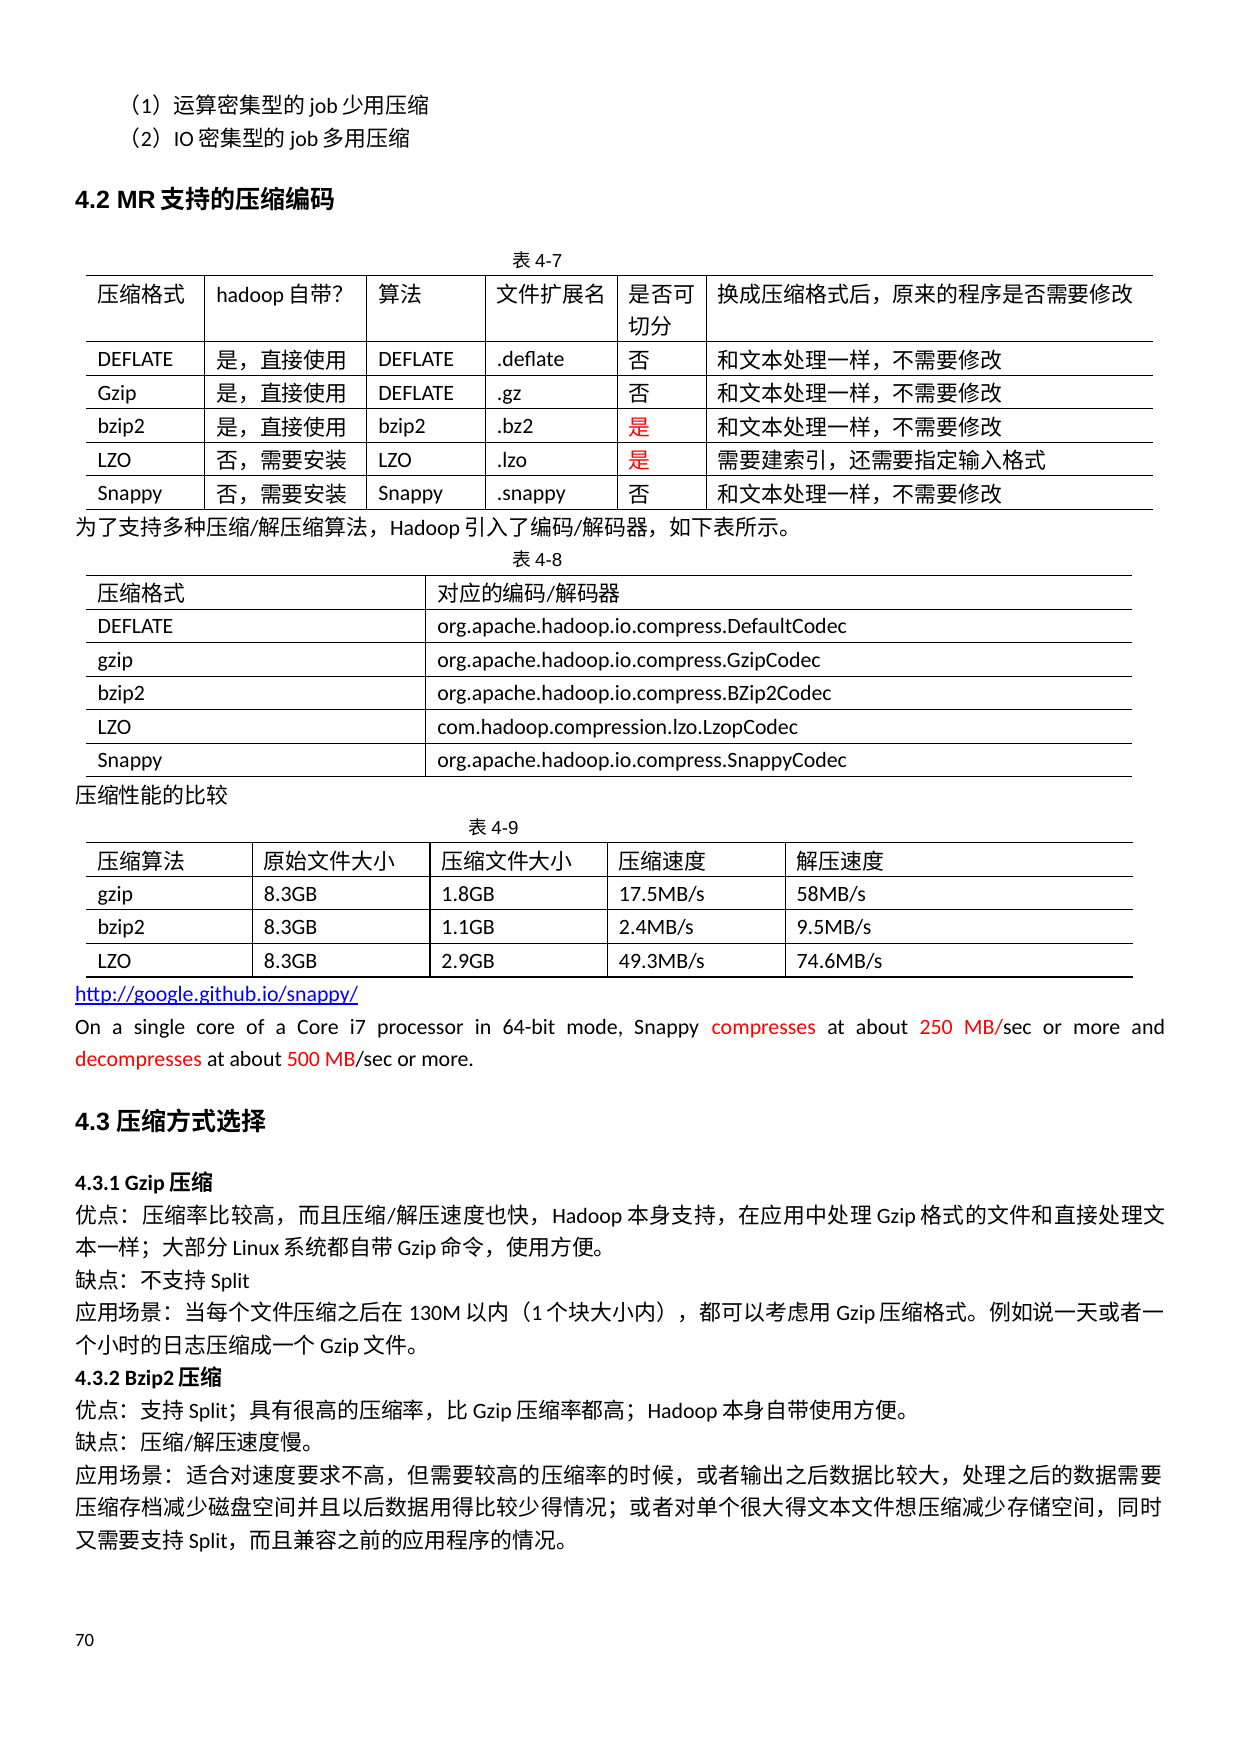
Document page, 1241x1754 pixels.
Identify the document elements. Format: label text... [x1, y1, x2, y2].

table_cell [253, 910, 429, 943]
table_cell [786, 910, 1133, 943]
text 缺点：压缩/解压速度慢。 [75, 1425, 1165, 1457]
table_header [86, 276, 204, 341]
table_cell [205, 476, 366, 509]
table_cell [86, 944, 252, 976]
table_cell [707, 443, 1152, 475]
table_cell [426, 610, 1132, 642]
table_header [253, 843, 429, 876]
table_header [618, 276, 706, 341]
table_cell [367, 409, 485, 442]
text 缺点：不支持Split [75, 1262, 1165, 1295]
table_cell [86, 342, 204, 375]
text 应用场景：当每个文件压缩之后在130M以内（1个块大小内），都可以考虑用Gzip压缩格式。例如说一天或者一个小时的日志压缩成一个Gzip文件。 [75, 1295, 1165, 1360]
text 表4-8 [469, 542, 1165, 575]
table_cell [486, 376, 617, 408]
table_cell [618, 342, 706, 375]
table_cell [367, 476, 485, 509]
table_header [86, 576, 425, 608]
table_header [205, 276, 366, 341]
subtitle 4.3.1 Gzip压缩 [75, 1165, 1165, 1197]
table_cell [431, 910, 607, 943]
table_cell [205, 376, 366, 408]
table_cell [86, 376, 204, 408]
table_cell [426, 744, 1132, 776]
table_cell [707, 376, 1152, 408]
text On a single core of a Core i7 processor in 64-bit mode, Snappy compresses at about 250 MB/sec or more and decompresses at about 500 MB/sec or more. [75, 1010, 1165, 1075]
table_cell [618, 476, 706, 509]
list IO密集型的job多用压缩 [75, 120, 1165, 153]
list 运算密集型的job少用压缩 [75, 88, 1165, 120]
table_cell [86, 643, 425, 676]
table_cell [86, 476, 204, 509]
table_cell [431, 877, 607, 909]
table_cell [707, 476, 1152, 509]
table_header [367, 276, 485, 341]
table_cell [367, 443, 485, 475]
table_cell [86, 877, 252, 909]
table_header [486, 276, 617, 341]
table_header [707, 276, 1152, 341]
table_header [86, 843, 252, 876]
text 压缩性能的比较 [75, 777, 1165, 810]
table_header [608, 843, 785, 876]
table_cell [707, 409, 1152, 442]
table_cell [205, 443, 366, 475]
text 优点：压缩率比较高，而且压缩/解压速度也快，Hadoop本身支持，在应用中处理Gzip格式的文件和直接处理文本一样；大部分Linux系统都自带Gzip命令，使用方便。 [75, 1197, 1165, 1262]
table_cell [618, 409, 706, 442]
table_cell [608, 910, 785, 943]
text http://google.github.io/snappy/ [75, 977, 1165, 1010]
text 优点：支持Split；具有很高的压缩率，比Gzip压缩率都高；Hadoop本身自带使用方便。 [75, 1392, 1165, 1425]
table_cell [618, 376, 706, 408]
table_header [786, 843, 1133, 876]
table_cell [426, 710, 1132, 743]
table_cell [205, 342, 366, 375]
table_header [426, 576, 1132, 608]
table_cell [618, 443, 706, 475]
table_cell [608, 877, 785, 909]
subtitle 4.2 MR支持的压缩编码 [75, 165, 1165, 230]
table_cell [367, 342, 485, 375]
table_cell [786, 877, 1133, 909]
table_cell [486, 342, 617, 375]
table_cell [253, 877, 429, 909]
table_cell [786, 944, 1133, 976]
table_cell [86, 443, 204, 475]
subtitle 4.3.2 Bzip2压缩 [75, 1360, 1165, 1392]
text 表4-9 [425, 810, 1165, 842]
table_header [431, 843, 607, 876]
text 为了支持多种压缩/解压缩算法，Hadoop引入了编码/解码器，如下表所示。 [75, 510, 1165, 542]
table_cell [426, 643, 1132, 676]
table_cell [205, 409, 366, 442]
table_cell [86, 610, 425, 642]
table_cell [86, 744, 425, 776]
text 应用场景：适合对速度要求不高，但需要较高的压缩率的时候，或者输出之后数据比较大，处理之后的数据需要压缩存档减少磁盘空间并且以后数据用得比较少得情况；或者对单个很大得文本文件想压缩减少存储空间，同时又需要支持Split，而且兼容之前的应用程序的情况。 [75, 1457, 1165, 1555]
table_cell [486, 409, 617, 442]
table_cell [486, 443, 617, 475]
text 表4-7 [469, 243, 1165, 275]
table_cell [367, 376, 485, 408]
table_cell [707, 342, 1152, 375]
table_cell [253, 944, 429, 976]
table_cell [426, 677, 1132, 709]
subtitle 4.3 压缩方式选择 [75, 1087, 1165, 1152]
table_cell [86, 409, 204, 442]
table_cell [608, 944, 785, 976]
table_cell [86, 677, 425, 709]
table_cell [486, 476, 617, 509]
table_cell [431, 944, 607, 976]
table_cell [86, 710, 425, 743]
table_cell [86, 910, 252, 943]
